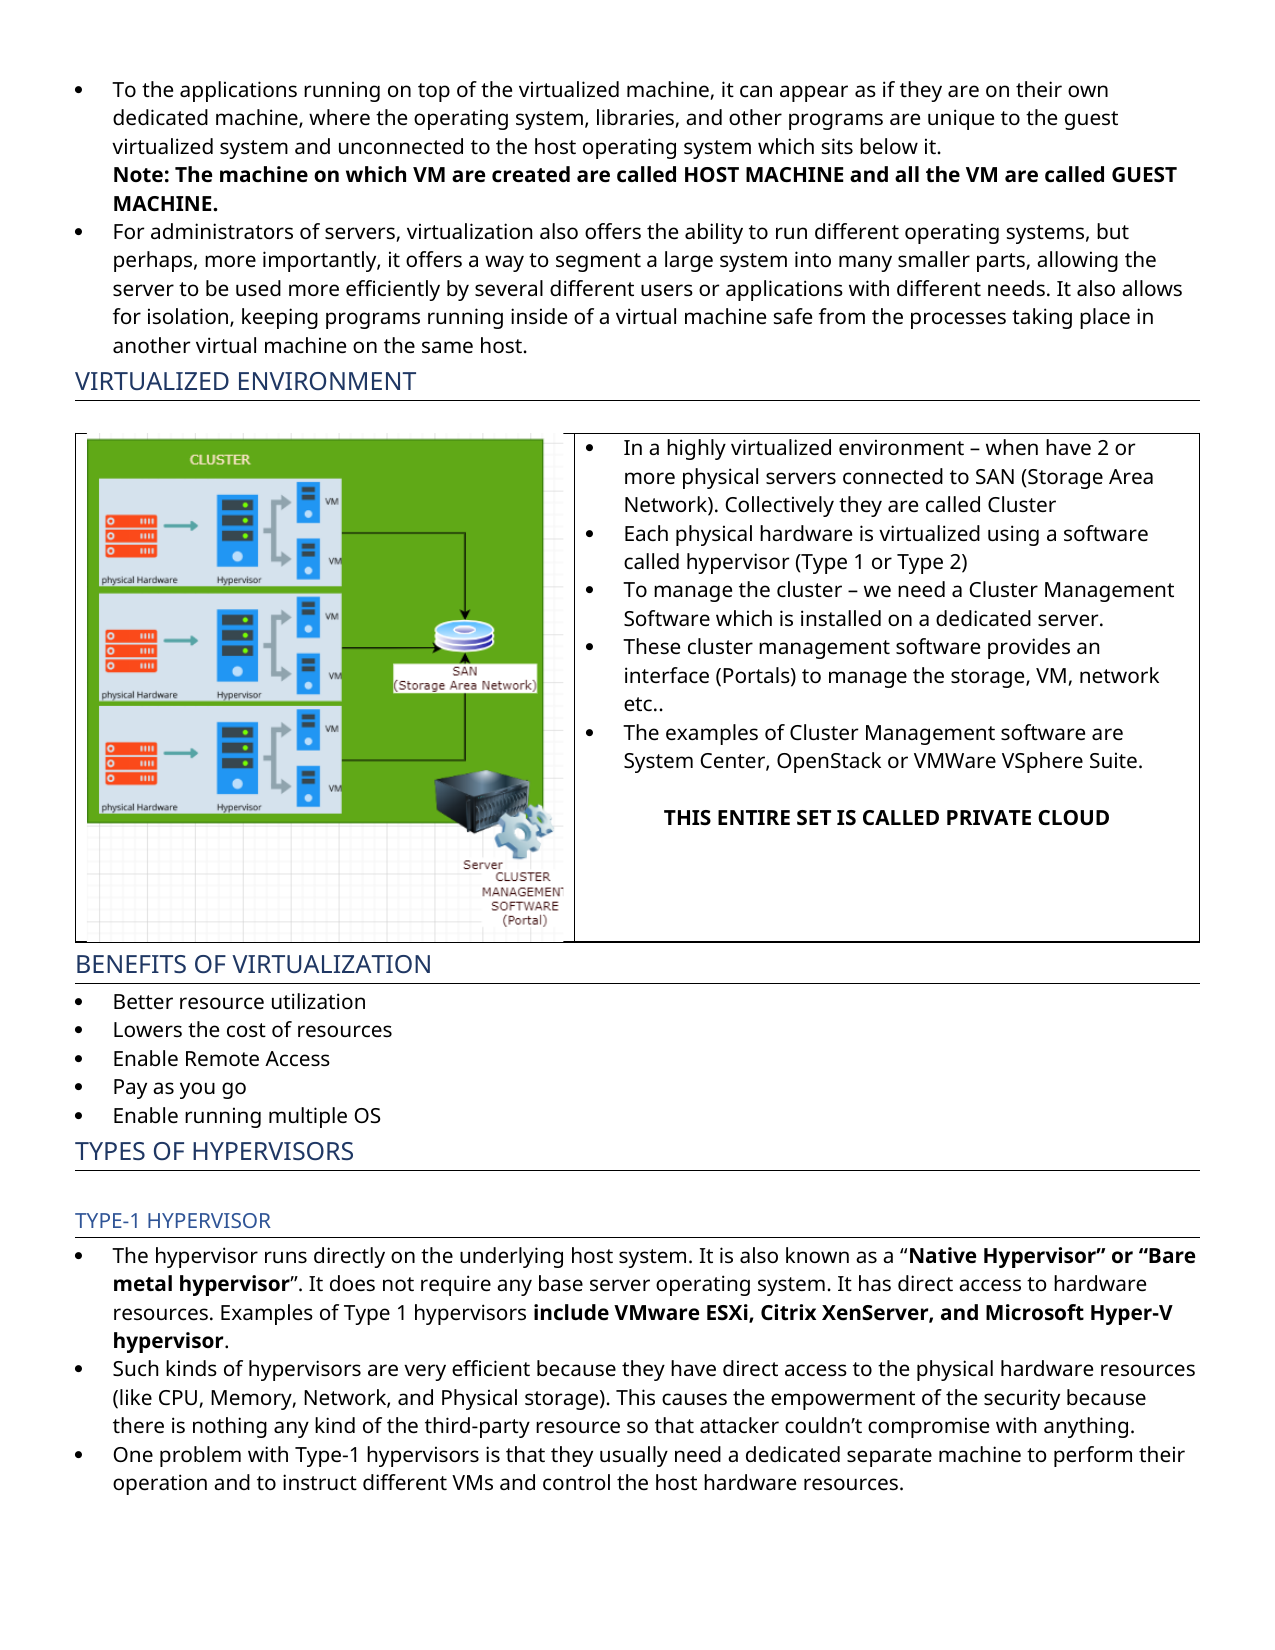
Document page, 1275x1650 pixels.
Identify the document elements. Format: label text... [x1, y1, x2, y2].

subtitle VIRTUALIZED ENVIRONMENT [75, 363, 1200, 400]
picture [86, 433, 564, 942]
list Enable Remote Access [75, 1044, 1200, 1072]
subtitle TYPE-1 HYPERVISOR [75, 1206, 1200, 1237]
list One problem with Type-1 hypervisors is that they usually need a dedicated separate machine to perform their operation and to instruct different VMs and control the host hardware resources. [75, 1440, 1200, 1497]
table_header [76, 434, 86, 941]
list Pay as you go [75, 1072, 1200, 1101]
subtitle TYPES OF HYPERVISORS [75, 1133, 1200, 1170]
table_header [564, 434, 574, 941]
list To the applications running on top of the virtualized machine, it can appear as if they are on their own dedicated machine, where the operating system, libraries, and other programs are unique to the guest virtualized system and unconnected to the host operating system which sits below it. [75, 75, 1200, 160]
text Note: The machine on which VM are created are called HOST MACHINE and all the VM are called GUEST MACHINE. [112, 160, 1200, 217]
table_header In a highly virtualized environment – when have 2 or more physical servers connected to SAN (Storage Area Network). Collectively they are called Cluster Each physical hardware is virtualized using a software called hypervisor (Type 1 or Type 2) To manage the cluster – we need a Cluster Management Software which is installed on a dedicated server. These cluster management software provides an interface (Portals) to manage the storage, VM, network etc.. The examples of Cluster Management software are System Center, OpenStack or VMWare VSphere Suite. THIS ENTIRE SET IS CALLED PRIVATE CLOUD [575, 434, 1199, 941]
list Better resource utilization [75, 987, 1200, 1016]
list Lowers the cost of resources [75, 1016, 1200, 1044]
list Such kinds of hypervisors are very efficient because they have direct access to the physical hardware resources (like CPU, Memory, Network, and Physical storage). This causes the empowerment of the security because there is nothing any kind of the third-party resource so that attacker couldn’t compromise with anything. [75, 1354, 1200, 1440]
list Enable running multiple OS [75, 1101, 1200, 1129]
list For administrators of servers, virtualization also offers the ability to run different operating systems, but perhaps, more importantly, it offers a way to segment a large system into many smaller parts, allowing the server to be used more efficiently by several different users or applications with different needs. It also allows for isolation, keeping programs running inside of a virtual machine safe from the processes taking place in another virtual machine on the same host. [75, 217, 1200, 359]
list The hypervisor runs directly on the underlying host system. It is also known as a “Native Hypervisor” or “Bare metal hypervisor”. It does not require any base server operating system. It has direct access to hardware resources. Examples of Type 1 hypervisors include VMware ESXi, Citrix XenServer, and Microsoft Hyper-V hypervisor. [75, 1241, 1200, 1354]
subtitle BENEFITS OF VIRTUALIZATION [75, 947, 1200, 983]
